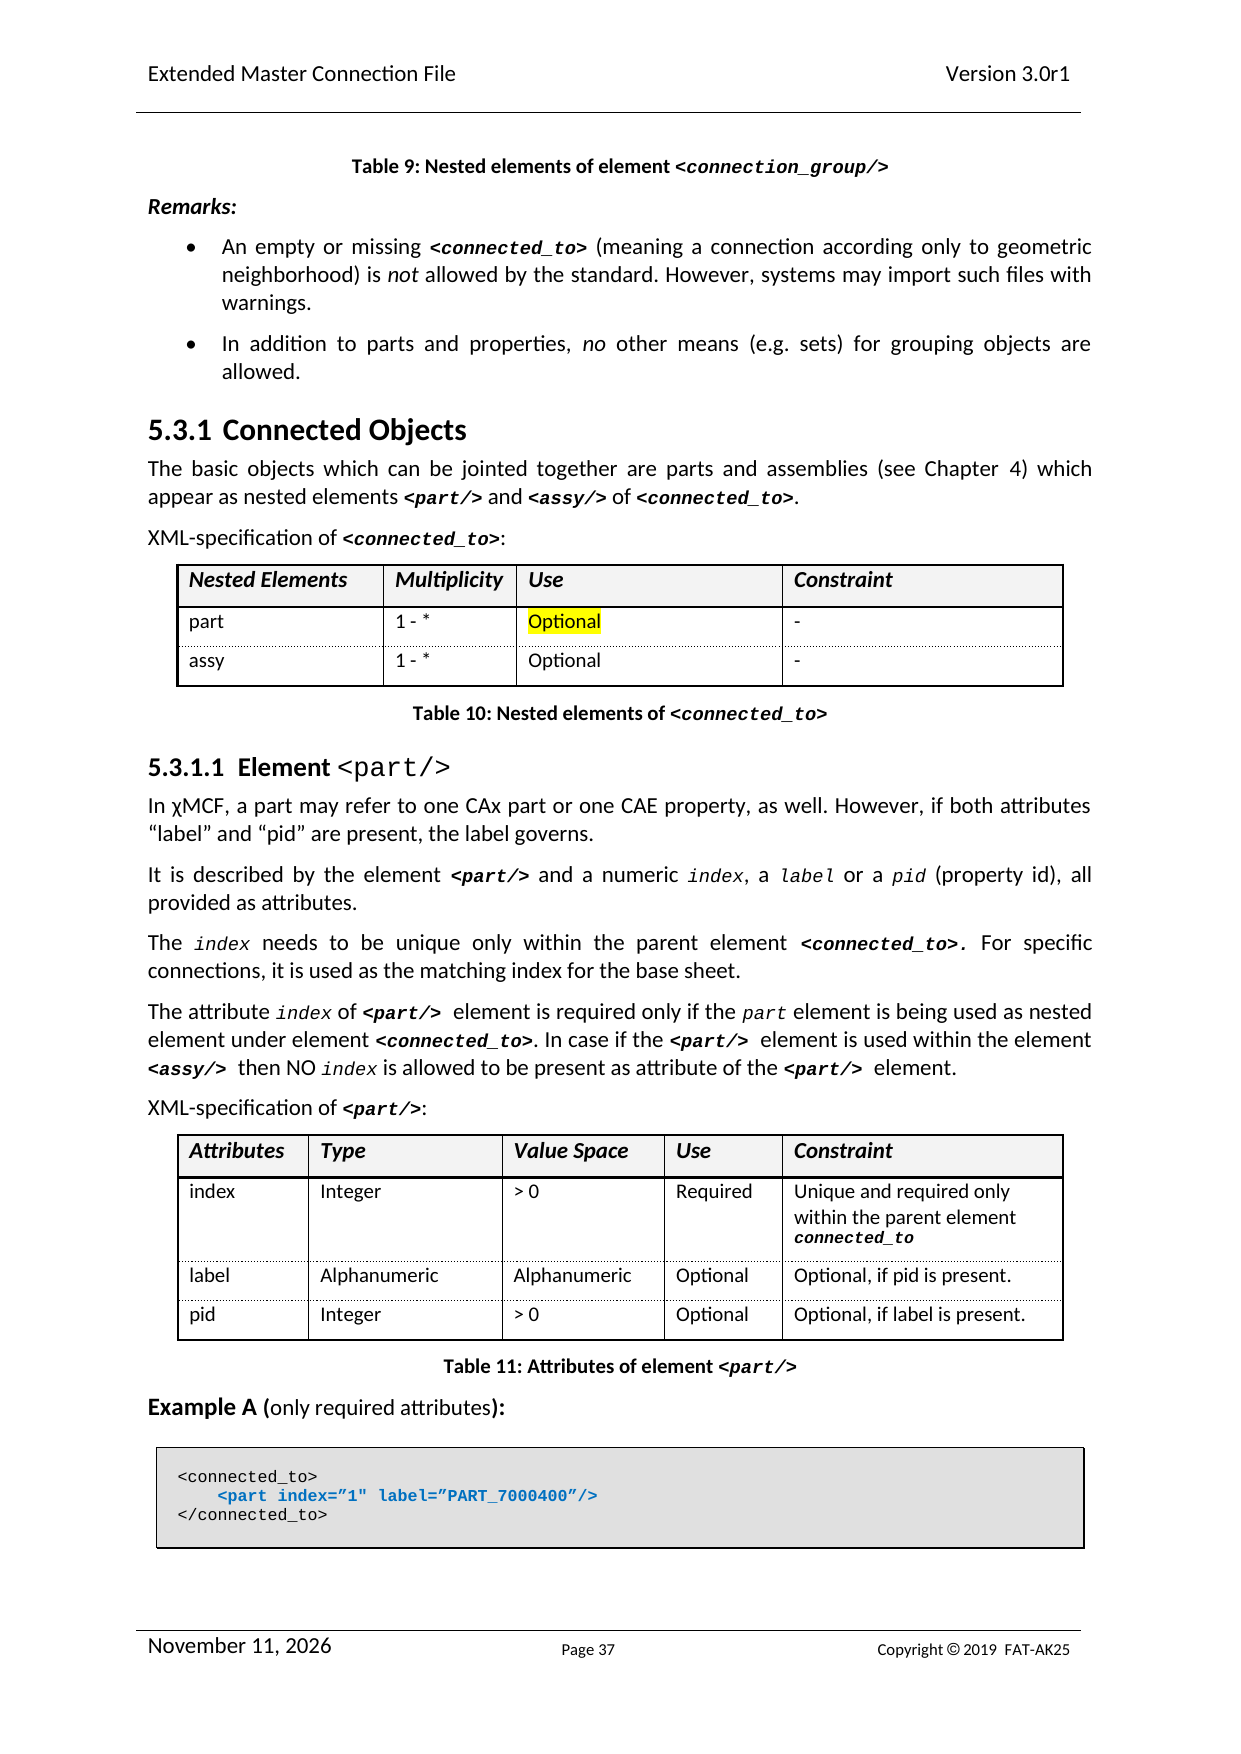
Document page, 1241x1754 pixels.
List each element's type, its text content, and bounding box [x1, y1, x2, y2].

subtitle Element <part/> [148, 751, 1092, 785]
text XML-specification of <connected_to>: [148, 523, 1092, 551]
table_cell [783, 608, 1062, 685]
text In χMCF, a part may refer to one CAx part or one CAE property, as well. However, if both attributes “label” and “pid” are present, the label governs. [148, 791, 1092, 847]
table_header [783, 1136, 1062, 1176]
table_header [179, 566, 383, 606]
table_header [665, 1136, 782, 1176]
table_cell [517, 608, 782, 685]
list In addition to parts and properties, no other means (e.g. sets) for grouping objects are allowed. [185, 329, 1092, 385]
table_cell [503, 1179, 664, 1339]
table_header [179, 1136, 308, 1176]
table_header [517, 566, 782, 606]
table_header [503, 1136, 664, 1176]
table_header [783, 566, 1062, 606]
text Table 9: Nested elements of element <connection_group/> [148, 154, 1092, 179]
text The attribute index of <part/> element is required only if the part element is being used as nested element under element <connected_to>. In case if the <part/> element is used within the element <assy/> then NO index is allowed to be present as attribute of the <part/> element. [148, 997, 1092, 1081]
text XML-specification of <part/>: [148, 1093, 1092, 1121]
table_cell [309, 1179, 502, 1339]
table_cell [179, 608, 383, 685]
text Example A (only required attributes): [148, 1392, 1092, 1422]
text Table 10: Nested elements of <connected_to> [148, 700, 1092, 726]
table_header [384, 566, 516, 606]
text It is described by the element <part/> and a numeric index, a label or a pid (property id), all provided as attributes. [148, 860, 1092, 916]
text </connected_to> [157, 1504, 1083, 1522]
subtitle Connected Objects [148, 410, 1092, 448]
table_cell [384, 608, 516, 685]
list An empty or missing <connected_to> (meaning a connection according only to geometric neighborhood) is not allowed by the standard. However, systems may import such files with warnings. [185, 232, 1092, 317]
text <connected_to> [157, 1466, 1083, 1485]
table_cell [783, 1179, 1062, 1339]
text <part index=”1" label=”PART_7000400”/> [157, 1485, 1083, 1504]
text The index needs to be unique only within the parent element <connected_to>. For specific connections, it is used as the matching index for the base sheet. [148, 928, 1092, 984]
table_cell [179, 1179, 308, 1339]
text The basic objects which can be jointed together are parts and assemblies (see Chapter 4) which appear as nested elements <part/> and <assy/> of <connected_to>. [148, 454, 1092, 511]
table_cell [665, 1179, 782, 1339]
text Remarks: [148, 192, 1092, 220]
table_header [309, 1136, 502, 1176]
text Table 11: Attributes of element <part/> [148, 1353, 1092, 1379]
